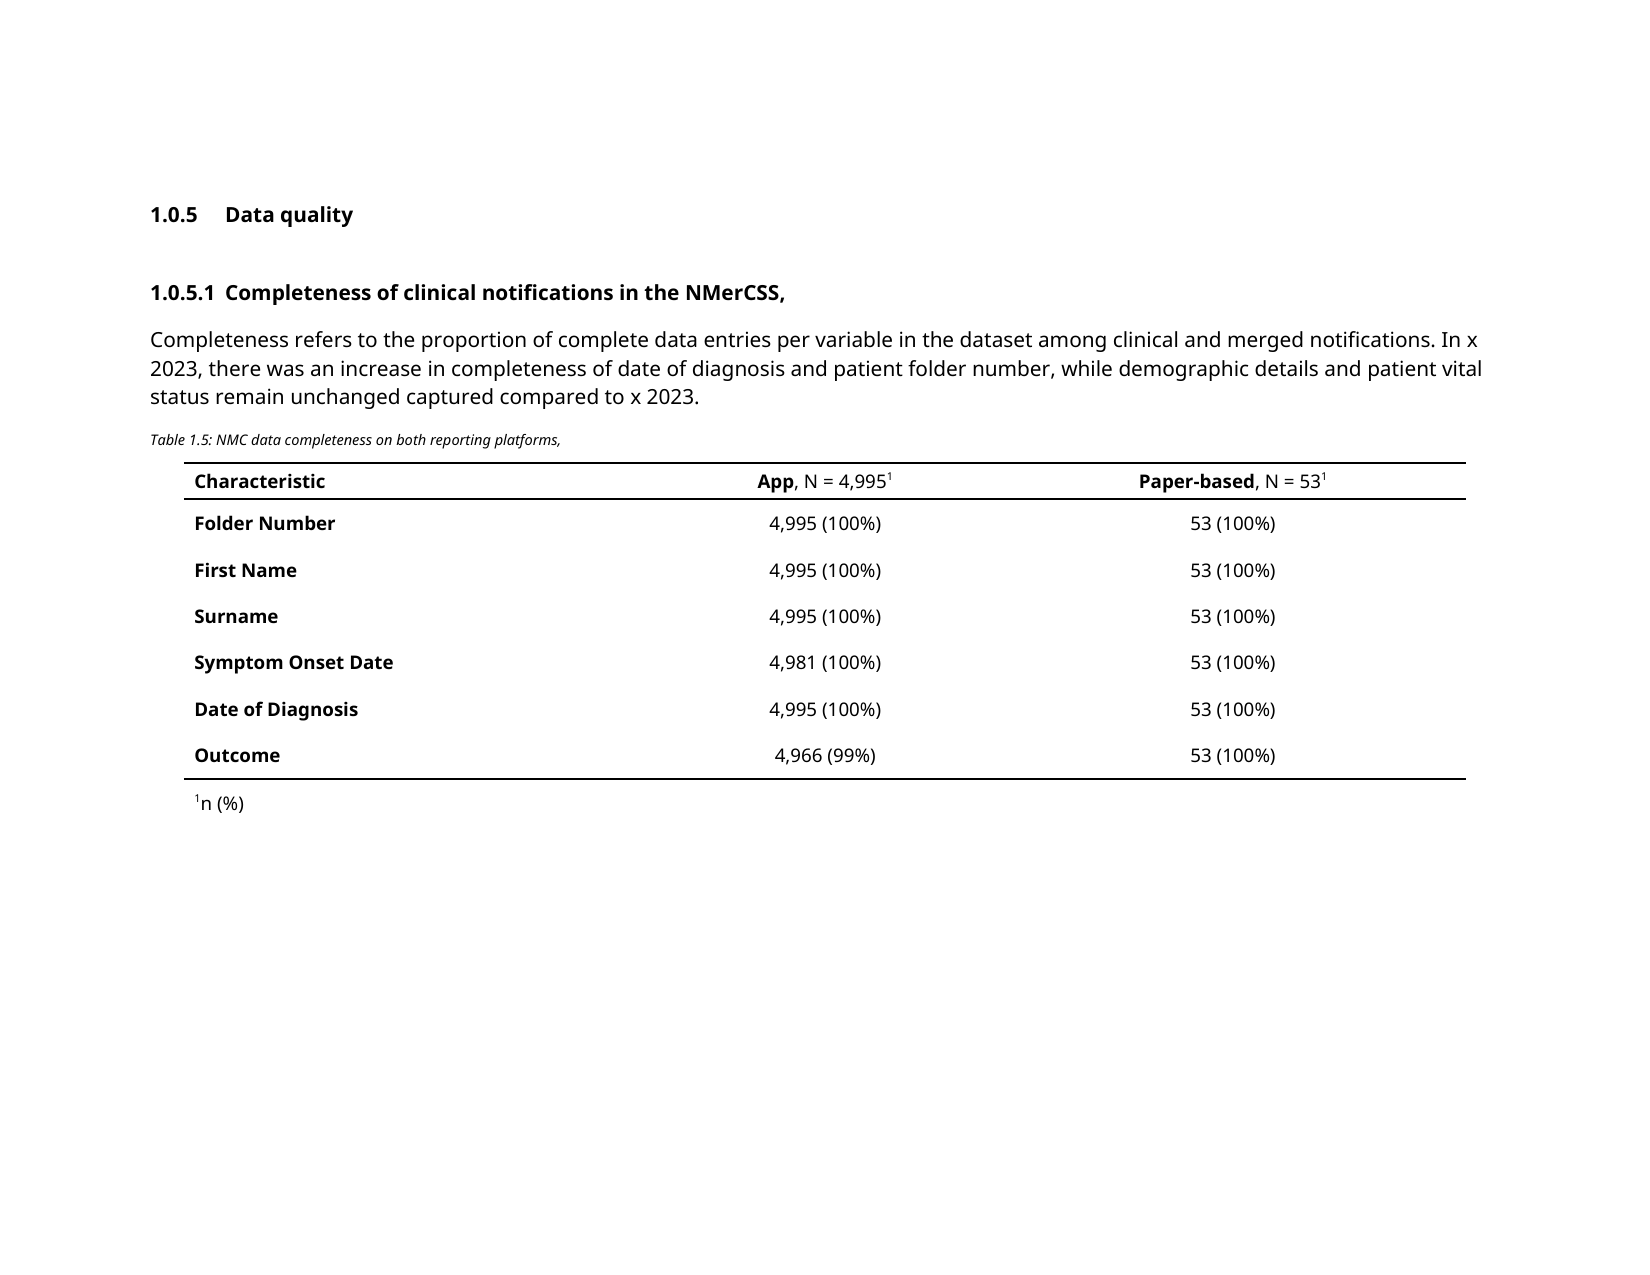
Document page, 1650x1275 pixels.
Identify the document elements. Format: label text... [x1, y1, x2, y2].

subtitle 1.0.5 Data quality [150, 200, 1500, 228]
table_cell 53 (100%) [999, 546, 1466, 593]
text Completeness refers to the proportion of complete data entries per variable in the dataset among clinical and merged notifications. In x 2023, there was an increase in completeness of date of diagnosis and patient folder number, while demographic details and patient vital status remain unchanged captured compared to x 2023. [150, 326, 1500, 411]
table_header Characteristic [184, 464, 651, 498]
subtitle 1.0.5.1 Completeness of clinical notifications in the NMerCSS, [150, 278, 1500, 307]
text Table 1.5: NMC data completeness on both reporting platforms, [150, 430, 1500, 449]
table_cell 53 (100%) [999, 639, 1466, 686]
table_cell 1n (%) [184, 780, 1466, 827]
table_cell Folder Number [184, 500, 651, 546]
table_cell 4,981 (100%) [651, 639, 999, 686]
table_cell 4,995 (100%) [651, 593, 999, 639]
table_cell Date of Diagnosis [184, 686, 651, 732]
table_cell 53 (100%) [999, 732, 1466, 778]
table_cell 4,966 (99%) [651, 732, 999, 778]
table_header App, N = 4,9951 [651, 464, 999, 498]
table_header Paper-based, N = 531 [999, 464, 1466, 498]
table_cell Surname [184, 593, 651, 639]
table_cell 4,995 (100%) [651, 500, 999, 546]
table_cell 4,995 (100%) [651, 686, 999, 732]
table_cell 4,995 (100%) [651, 546, 999, 593]
table_cell Outcome [184, 732, 651, 778]
table_cell 53 (100%) [999, 593, 1466, 639]
table_cell Symptom Onset Date [184, 639, 651, 686]
table_cell 53 (100%) [999, 686, 1466, 732]
table_cell First Name [184, 546, 651, 593]
table_cell 53 (100%) [999, 500, 1466, 546]
